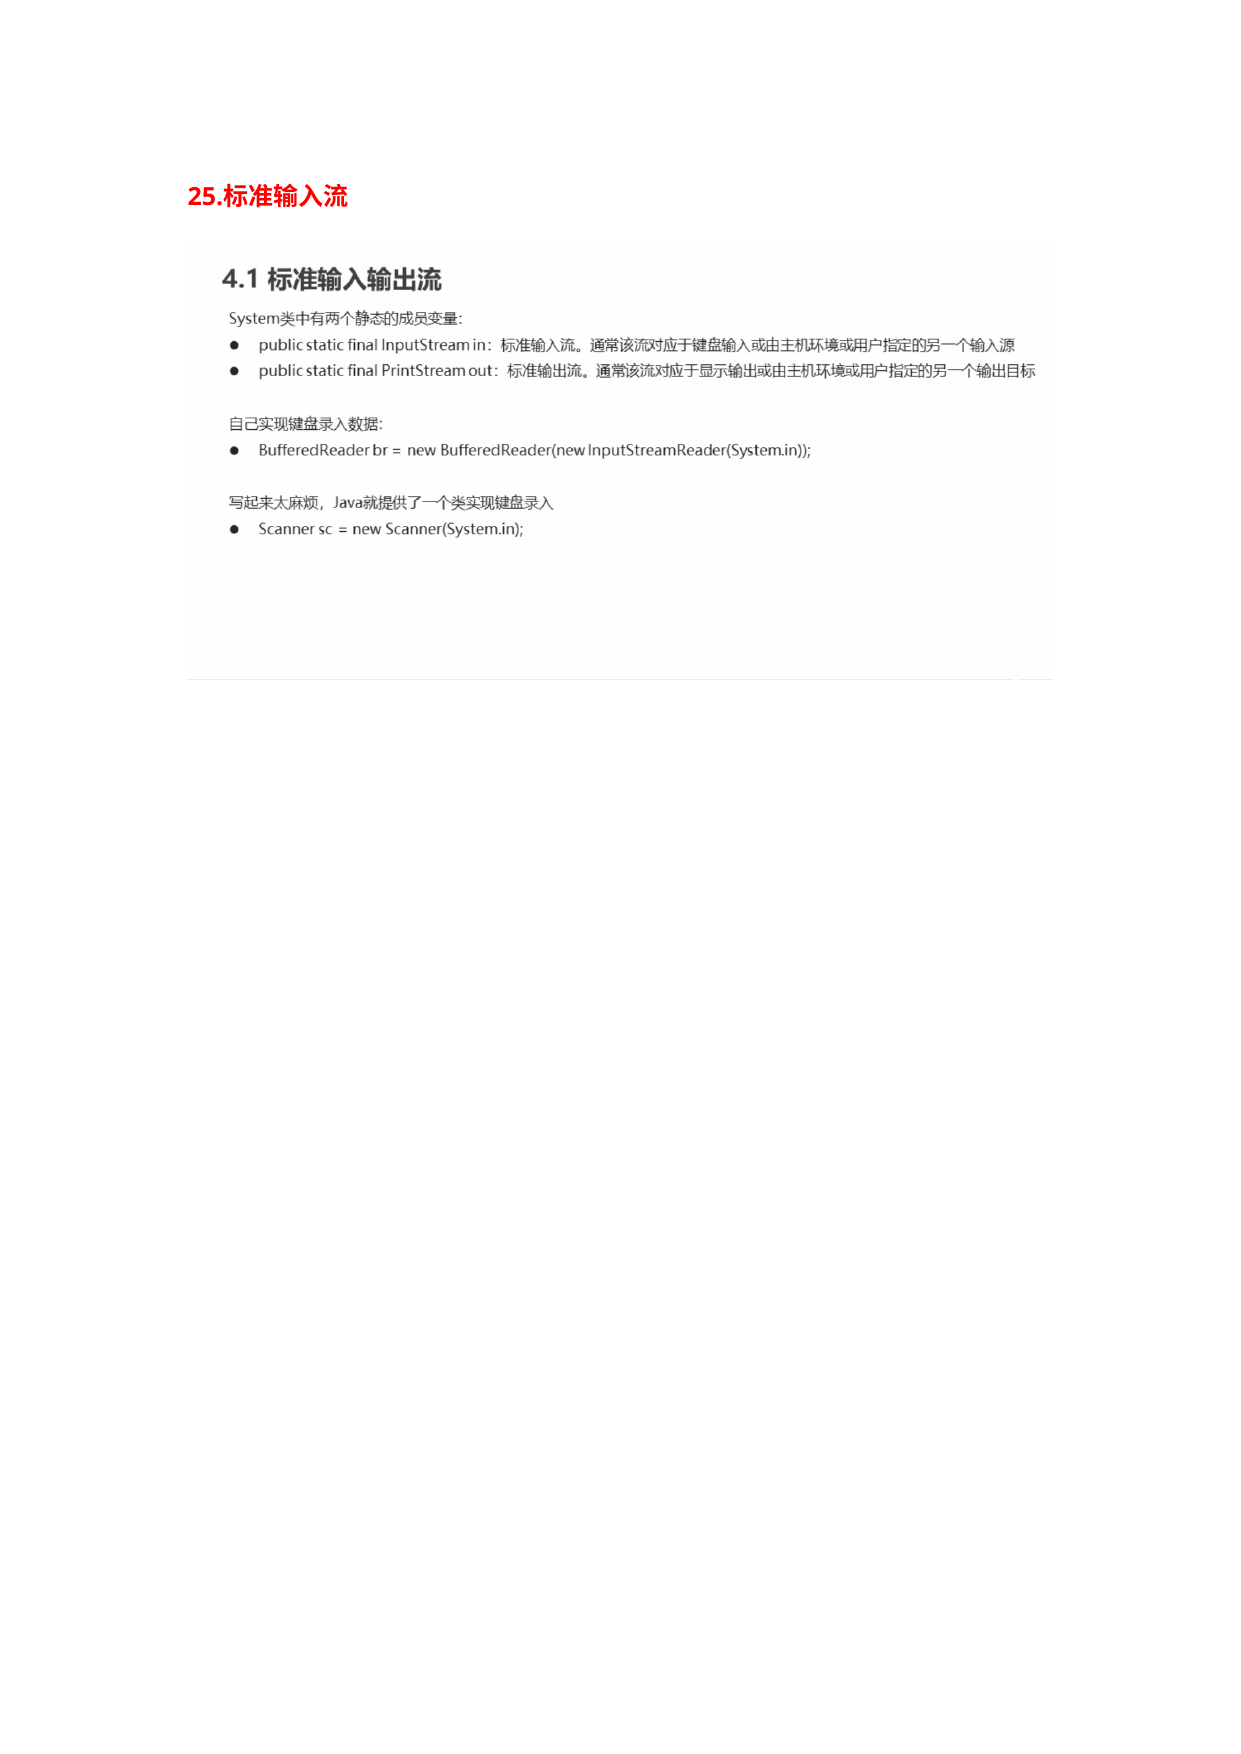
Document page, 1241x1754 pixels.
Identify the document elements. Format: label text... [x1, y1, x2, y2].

picture [187, 239, 1053, 680]
subtitle 25.标准输入流 [187, 162, 1053, 227]
